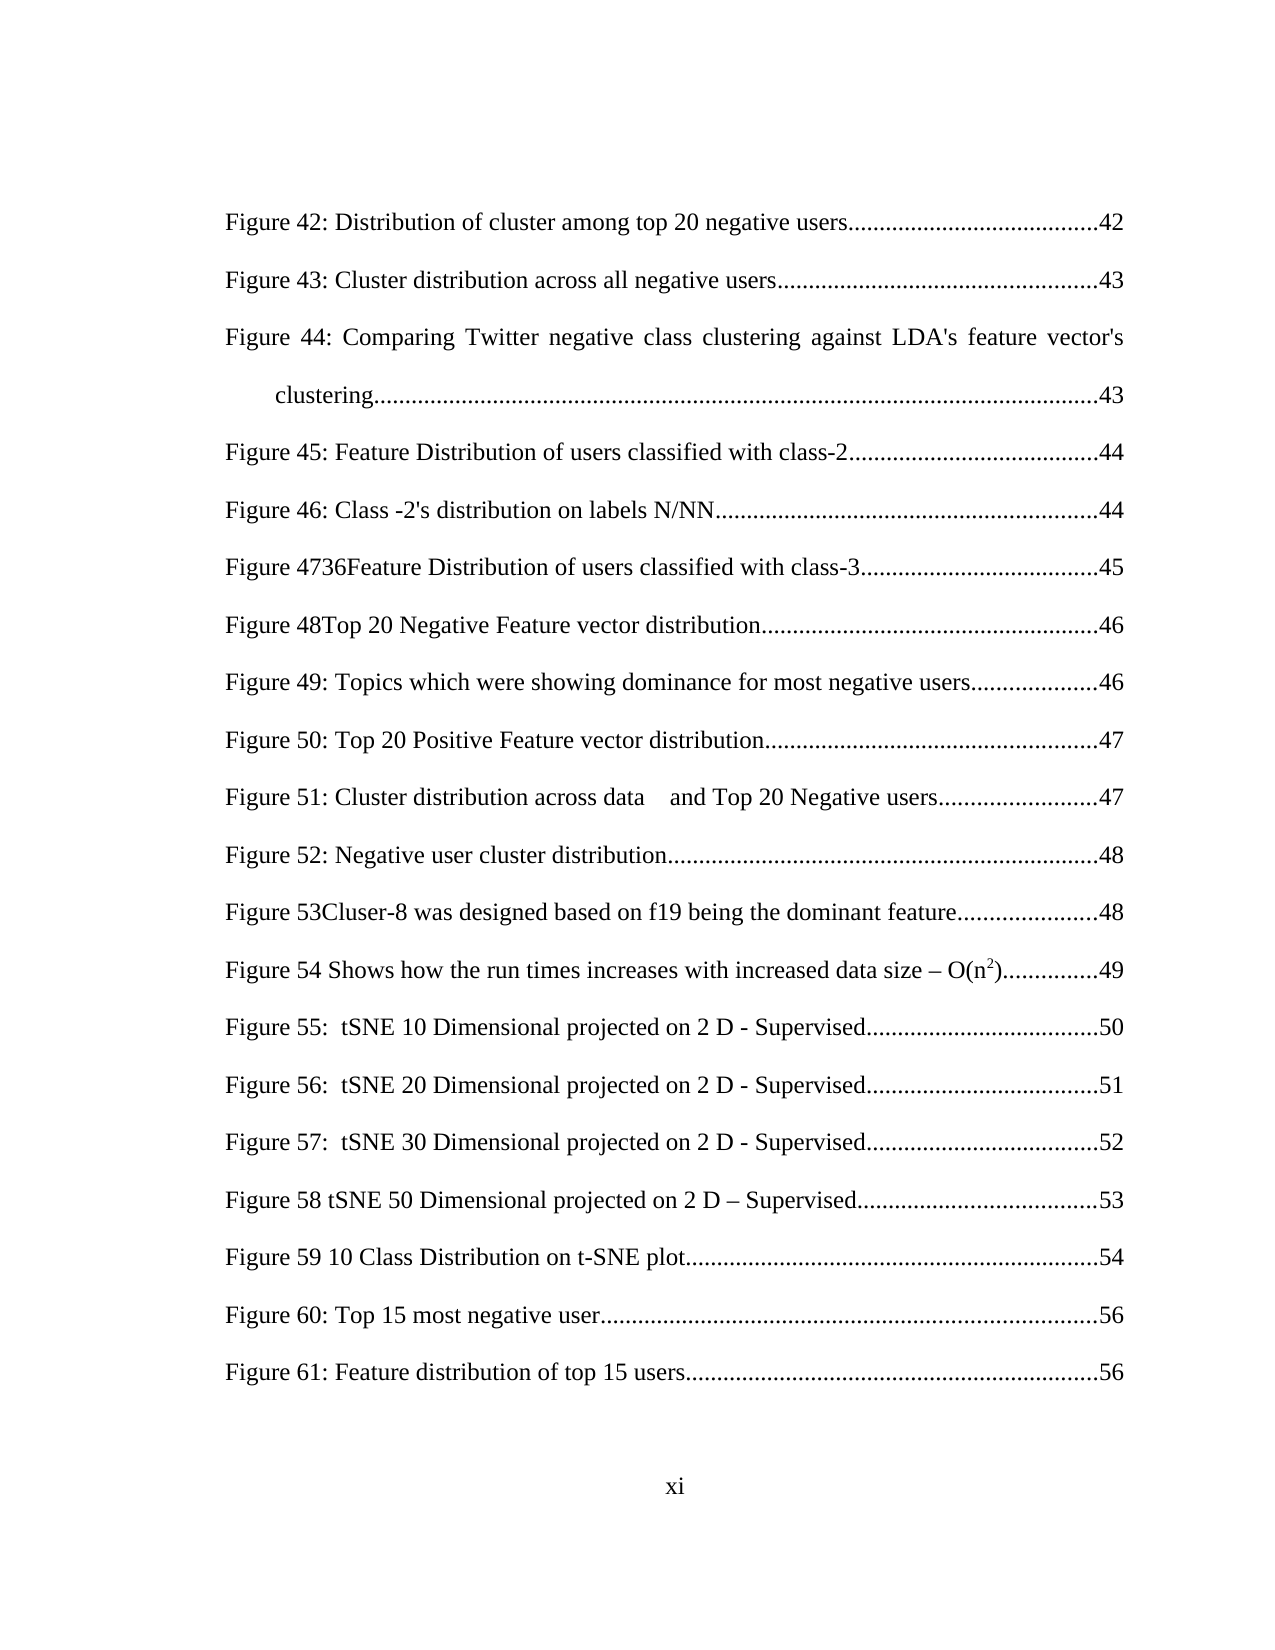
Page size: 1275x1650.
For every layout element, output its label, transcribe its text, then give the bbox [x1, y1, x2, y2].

text Figure 50: Top 20 Positive Feature vector distribution 47 [225, 725, 1125, 754]
text Figure 58 tSNE 50 Dimensional projected on 2 D – Supervised 53 [225, 1185, 1125, 1214]
text Figure 51: Cluster distribution across data and Top 20 Negative users 47 [225, 782, 1125, 811]
text Figure 42: Distribution of cluster among top 20 negative users 42 [225, 207, 1125, 236]
text Figure 44: Comparing Twitter negative class clustering against LDA's feature vector's clustering 43 [225, 322, 1125, 409]
text Figure 46: Class -2's distribution on labels N/NN 44 [225, 495, 1125, 524]
text Figure 59 10 Class Distribution on t-SNE plot 54 [225, 1242, 1125, 1271]
text Figure 49: Topics which were showing dominance for most negative users 46 [225, 667, 1125, 696]
text Figure 55: tSNE 10 Dimensional projected on 2 D - Supervised 50 [225, 1012, 1125, 1041]
text Figure 45: Feature Distribution of users classified with class-2 44 [225, 437, 1125, 466]
text Figure 48Top 20 Negative Feature vector distribution 46 [225, 610, 1125, 639]
text Figure 53Cluser-8 was designed based on f19 being the dominant feature 48 [225, 897, 1125, 926]
text Figure 61: Feature distribution of top 15 users 56 [225, 1357, 1125, 1386]
text Figure 4736Feature Distribution of users classified with class-3 45 [225, 552, 1125, 581]
text Figure 60: Top 15 most negative user 56 [225, 1300, 1125, 1329]
text Figure 43: Cluster distribution across all negative users 43 [225, 265, 1125, 294]
text Figure 57: tSNE 30 Dimensional projected on 2 D - Supervised 52 [225, 1127, 1125, 1156]
text Figure 56: tSNE 20 Dimensional projected on 2 D - Supervised 51 [225, 1070, 1125, 1099]
text Figure 54 Shows how the run times increases with increased data size – O(n2) 49 [225, 955, 1125, 984]
text Figure 52: Negative user cluster distribution 48 [225, 840, 1125, 869]
